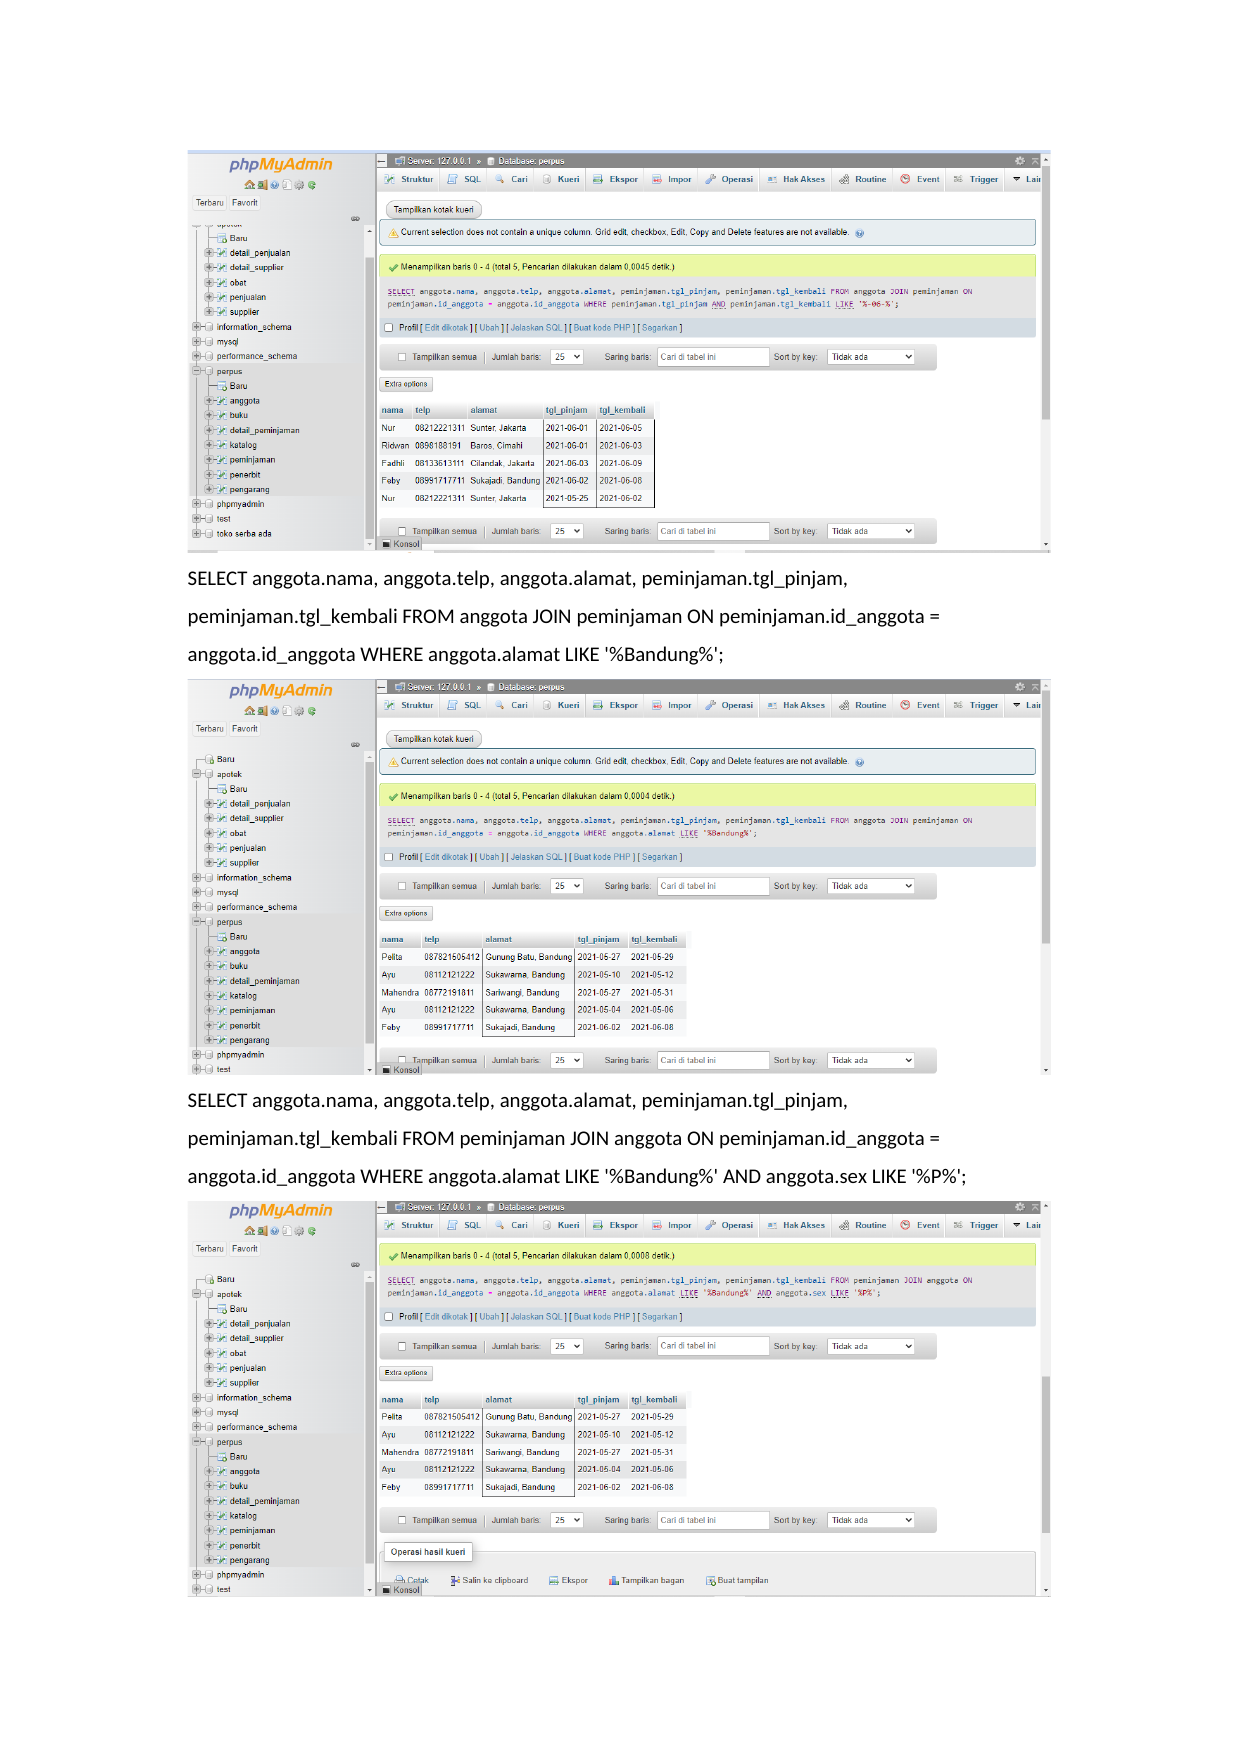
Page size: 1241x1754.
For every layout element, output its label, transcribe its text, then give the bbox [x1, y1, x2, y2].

text SELECT anggota.nama, anggota.telp, anggota.alamat, peminjaman.tgl_pinjam, peminjaman.tgl_kembali FROM anggota JOIN peminjaman ON peminjaman.id_anggota = anggota.id_anggota WHERE anggota.alamat LIKE '%Bandung%'; [187, 565, 1053, 667]
text SELECT anggota.nama, anggota.telp, anggota.alamat, peminjaman.tgl_pinjam, peminjaman.tgl_kembali FROM peminjaman JOIN anggota ON peminjaman.id_anggota = anggota.id_anggota WHERE anggota.alamat LIKE '%Bandung%' AND anggota.sex LIKE '%P%'; [187, 1087, 1053, 1189]
picture [187, 679, 1051, 1075]
picture [187, 1201, 1051, 1597]
picture [187, 150, 1051, 553]
